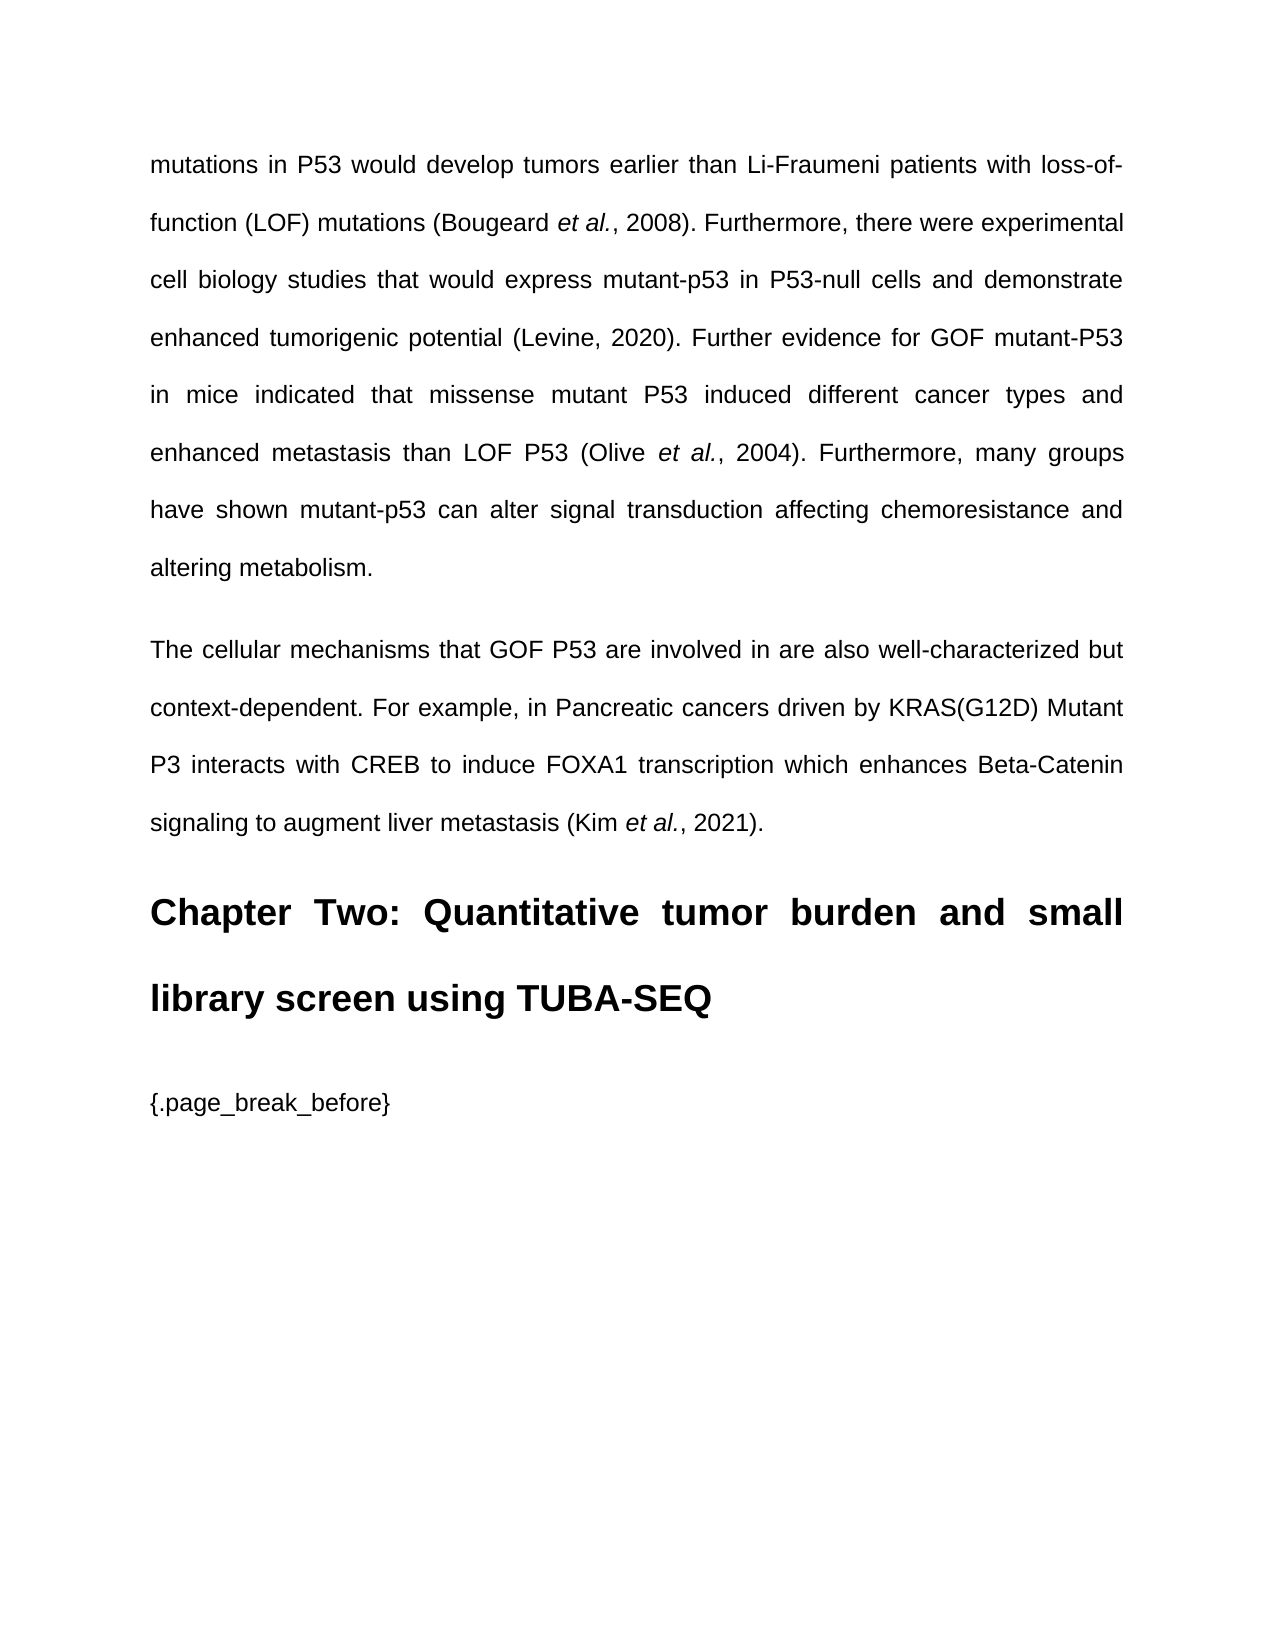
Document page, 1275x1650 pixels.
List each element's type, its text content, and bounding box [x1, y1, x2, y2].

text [150, 150, 1125, 581]
subtitle Chapter Two: Quantitative tumor burden and small library screen using TUBA-SEQ [150, 890, 1125, 1019]
text The cellular mechanisms that GOF P53 are involved in are also well-characterized but context-dependent. For example, in Pancreatic cancers driven by KRAS(G12D) Mutant P3 interacts with CREB to induce FOXA1 transcription which enhances Beta-Catenin signaling to augment liver metastasis (Kim et al., 2021). [150, 635, 1125, 836]
text {.page_break_before} [150, 1087, 1125, 1116]
